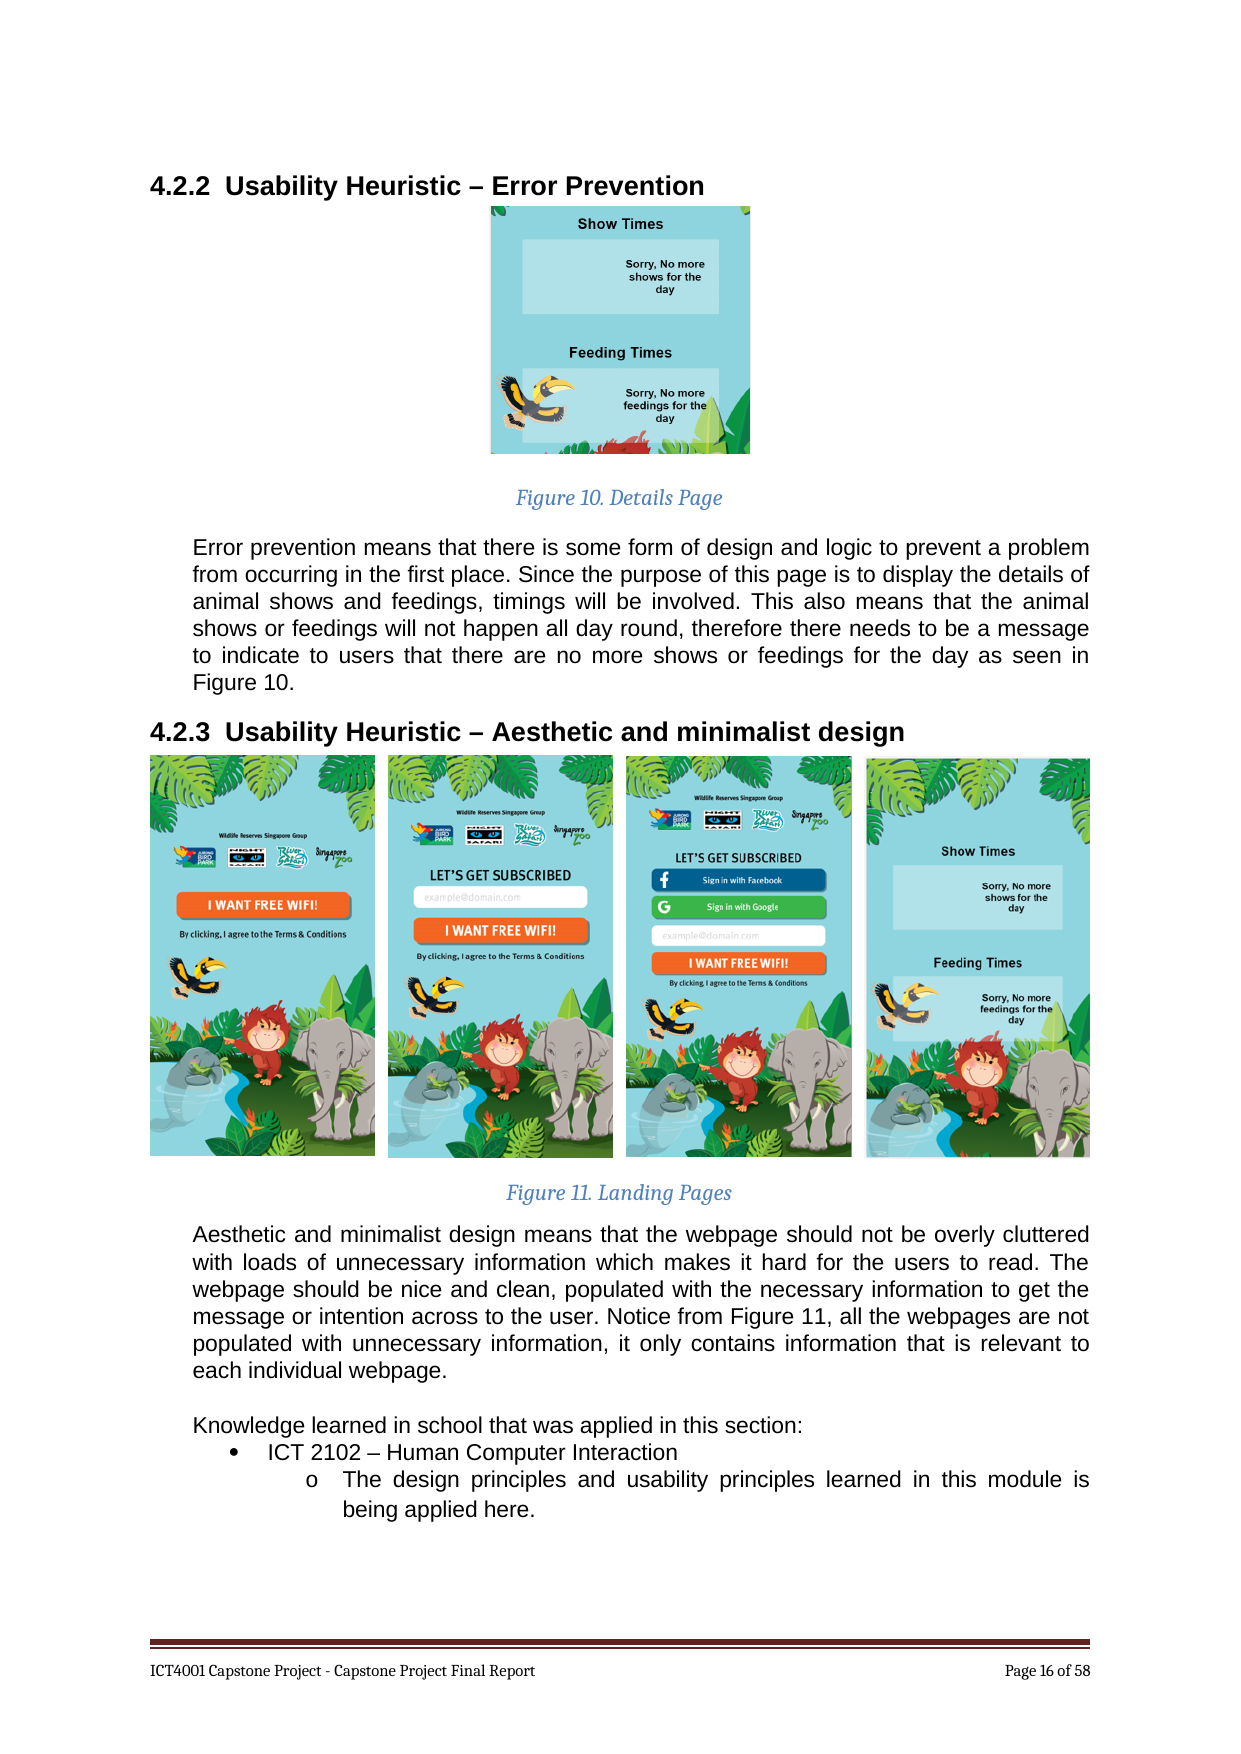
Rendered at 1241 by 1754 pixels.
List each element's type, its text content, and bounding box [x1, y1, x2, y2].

text Aesthetic and minimalist design means that the webpage should not be overly cluttered with loads of unnecessary information which makes it hard for the users to read. The webpage should be nice and clean, populated with the necessary information to get the message or intention across to the user. Notice from Figure 11, all the webpages are not populated with unnecessary information, it only contains information that is relevant to each individual webpage. [192, 1221, 1090, 1383]
list The design principles and usability principles learned in this module is being applied here. [305, 1466, 1090, 1522]
text Error prevention means that there is some form of design and logic to prevent a problem from occurring in the first place. Since the purpose of this page is to display the details of animal shows and feedings, timings will be involved. This also means that the animal shows or feedings will not happen all day round, therefore there needs to be a message to indicate to users that there are no more shows or feedings for the day as seen in Figure 10. [192, 533, 1090, 695]
subtitle Usability Heuristic – Error Prevention [150, 170, 1090, 201]
list ICT 2102 – Human Computer Interaction [230, 1439, 1090, 1466]
text Knowledge learned in school that was applied in this section: [192, 1412, 1090, 1439]
picture [150, 755, 1091, 1159]
picture [488, 206, 752, 454]
subtitle Usability Heuristic – Aesthetic and minimalist design [150, 716, 1090, 747]
subtitle Figure 10. Details Page [150, 485, 1090, 511]
subtitle Figure 11. Landing Pages [150, 1159, 1090, 1206]
